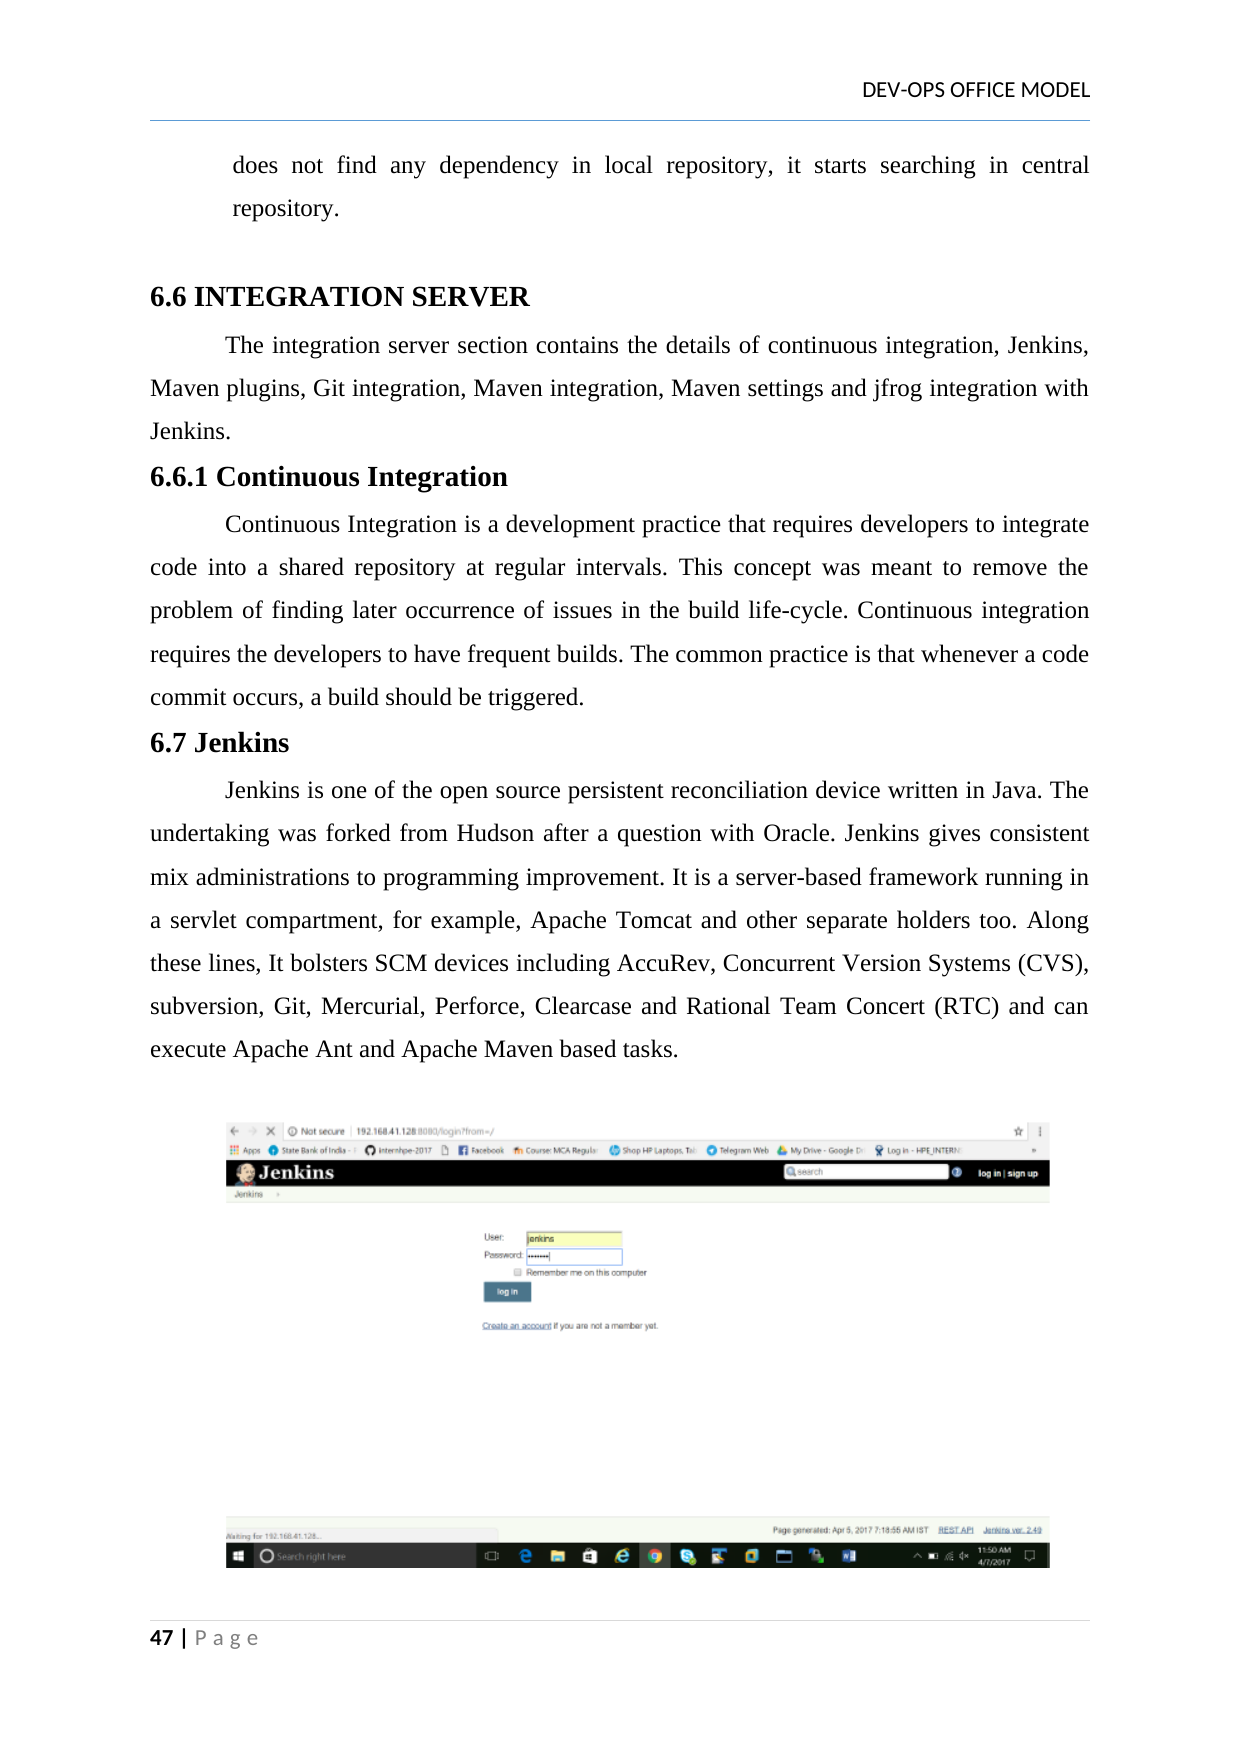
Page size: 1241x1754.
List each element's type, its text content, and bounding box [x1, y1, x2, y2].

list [195, 150, 1090, 222]
text 6.6.1 Continuous Integration [150, 459, 1090, 493]
text 6.6 INTEGRATION SERVER [150, 279, 1090, 313]
text The integration server section contains the details of continuous integration, Jenkins, Maven plugins, Git integration, Maven integration, Maven settings and jfrog integration with Jenkins. [150, 330, 1090, 445]
text Jenkins is one of the open source persistent reconciliation device written in Java. The undertaking was forked from Hudson after a question with Oracle. Jenkins gives consistent mix administrations to programming improvement. It is a server-based framework running in a servlet compartment, for example, Apache Tomcat and other separate holders too. Along these lines, It bolsters SCM devices including AccuRev, Concurrent Version Systems (CVS), subversion, Git, Mercurial, Perforce, Clearcase and Rational Team Concert (RTC) and can execute Apache Ant and Apache Maven based tasks. [150, 775, 1090, 1063]
text Continuous Integration is a development practice that requires developers to integrate code into a shared repository at regular intervals. This concept was meant to remove the problem of finding later occurrence of issues in the build life-cycle. Continuous integration requires the developers to have frequent builds. The common practice is that whenever a code commit occurs, a build should be triggered. [150, 509, 1090, 711]
text 6.7 Jenkins [150, 725, 1090, 758]
picture [225, 1120, 1050, 1568]
